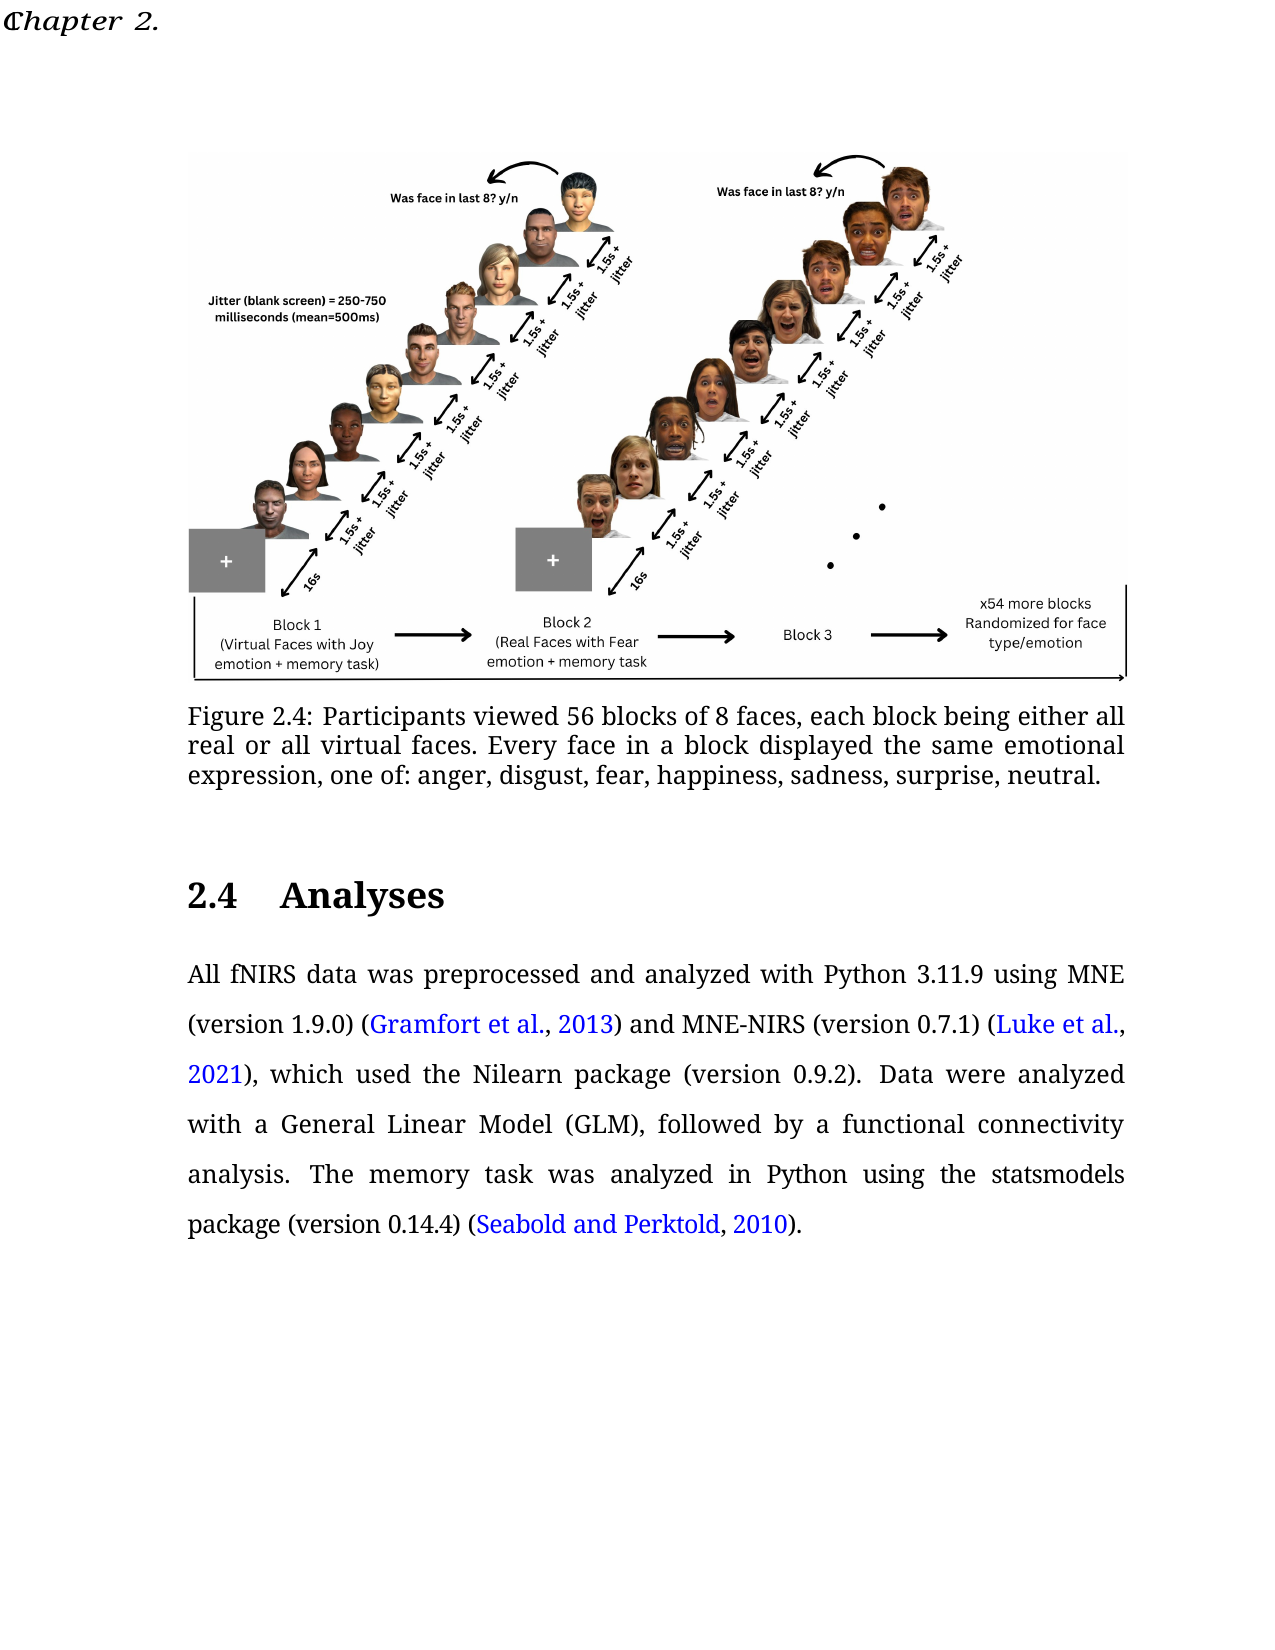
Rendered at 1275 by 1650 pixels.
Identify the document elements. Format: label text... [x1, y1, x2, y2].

text Figure 2.4: Participants viewed 56 blocks of 8 faces, each block being either all real or all virtual faces. Every face in a block displayed the same emotional expression, one of: anger, disgust, fear, happiness, sadness, surprise, neutral. [187, 701, 1125, 791]
text All fNIRS data was preprocessed and analyzed with Python 3.11.9 using MNE (version 1.9.0) (Gramfort et al., 2013) and MNE-NIRS (version 0.7.1) (Luke et al., 2021), which used the Nilearn package (version 0.9.2). Data were analyzed with a General Linear Model (GLM), followed by a functional connectivity analysis. The memory task was analyzed in Python using the statsmodels package (version 0.14.4) (Seabold and Perktold, 2010). [187, 957, 1125, 1241]
subtitle Analyses [187, 871, 1156, 919]
picture [187, 152, 1128, 683]
